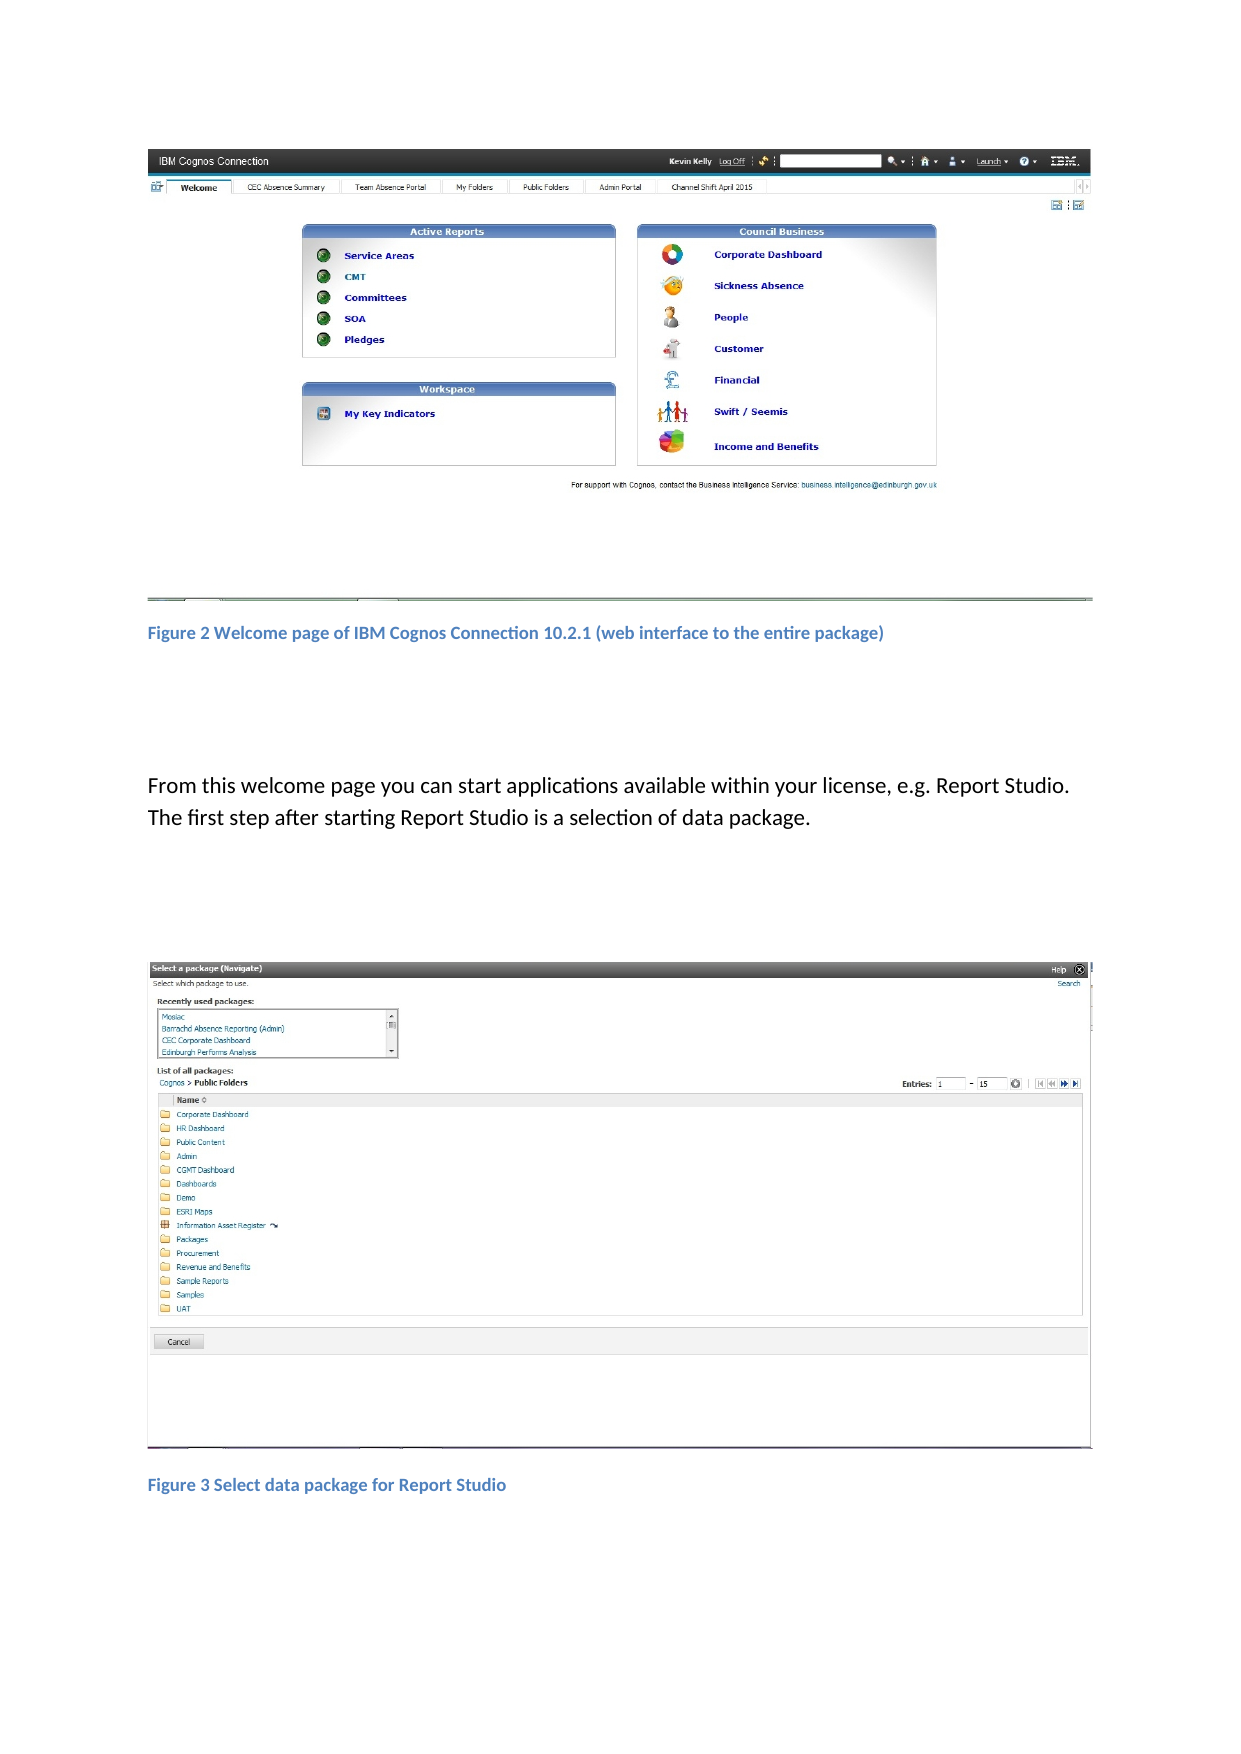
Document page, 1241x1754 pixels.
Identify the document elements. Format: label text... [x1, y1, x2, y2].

text From this welcome page you can start applications available within your license, e.g. Report Studio. The first step after starting Report Studio is a selection of data package. [148, 771, 1093, 831]
text Figure 2 Welcome page of IBM Cognos Connection 10.2.1 (web interface to the entire package) [148, 621, 1093, 644]
picture [147, 962, 1093, 1449]
text Figure 3 Select data package for Report Studio [148, 1473, 1093, 1496]
picture [147, 147, 1093, 601]
